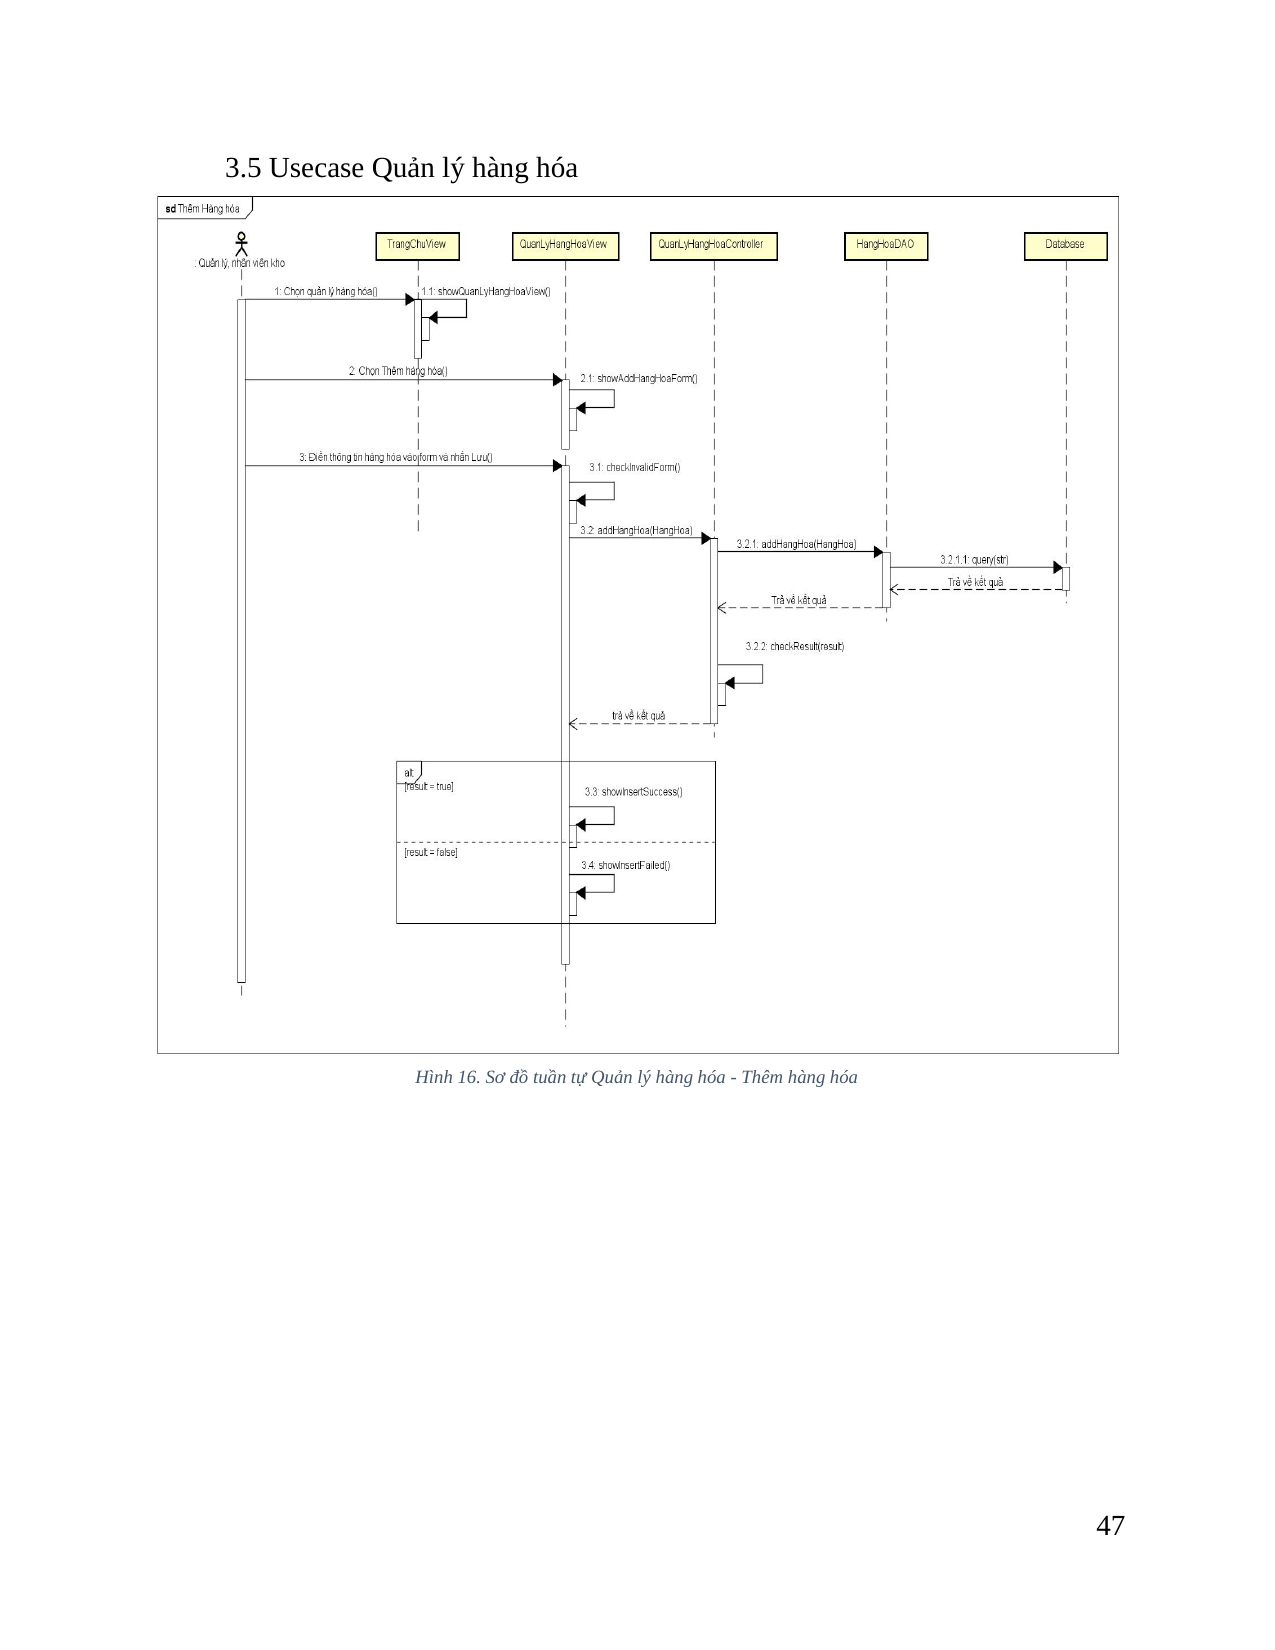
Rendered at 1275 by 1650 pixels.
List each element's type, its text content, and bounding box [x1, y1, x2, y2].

text 3.5 Usecase Quản lý hàng hóa [150, 150, 1125, 183]
picture [150, 187, 1125, 1062]
